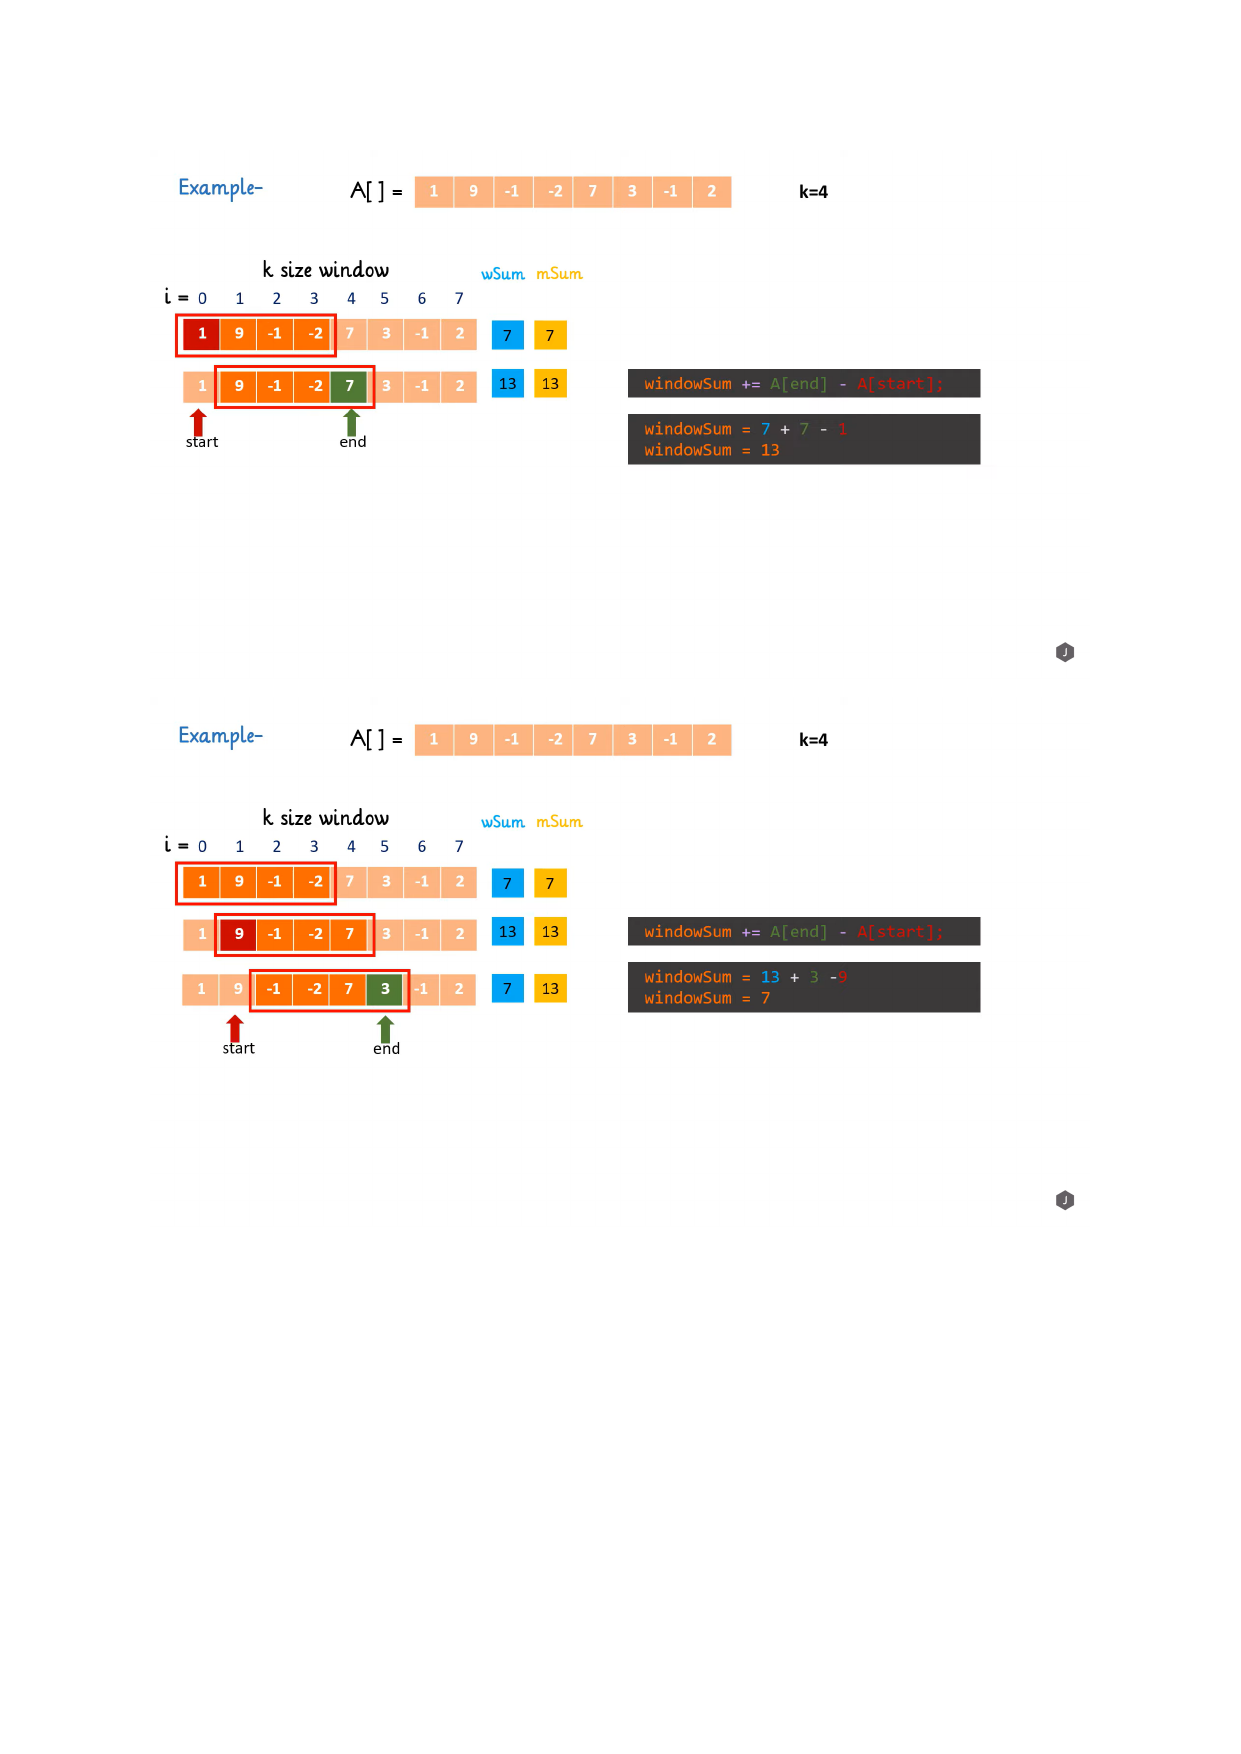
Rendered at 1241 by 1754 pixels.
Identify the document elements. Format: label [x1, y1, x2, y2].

picture [150, 150, 1091, 679]
picture [150, 697, 1091, 1227]
